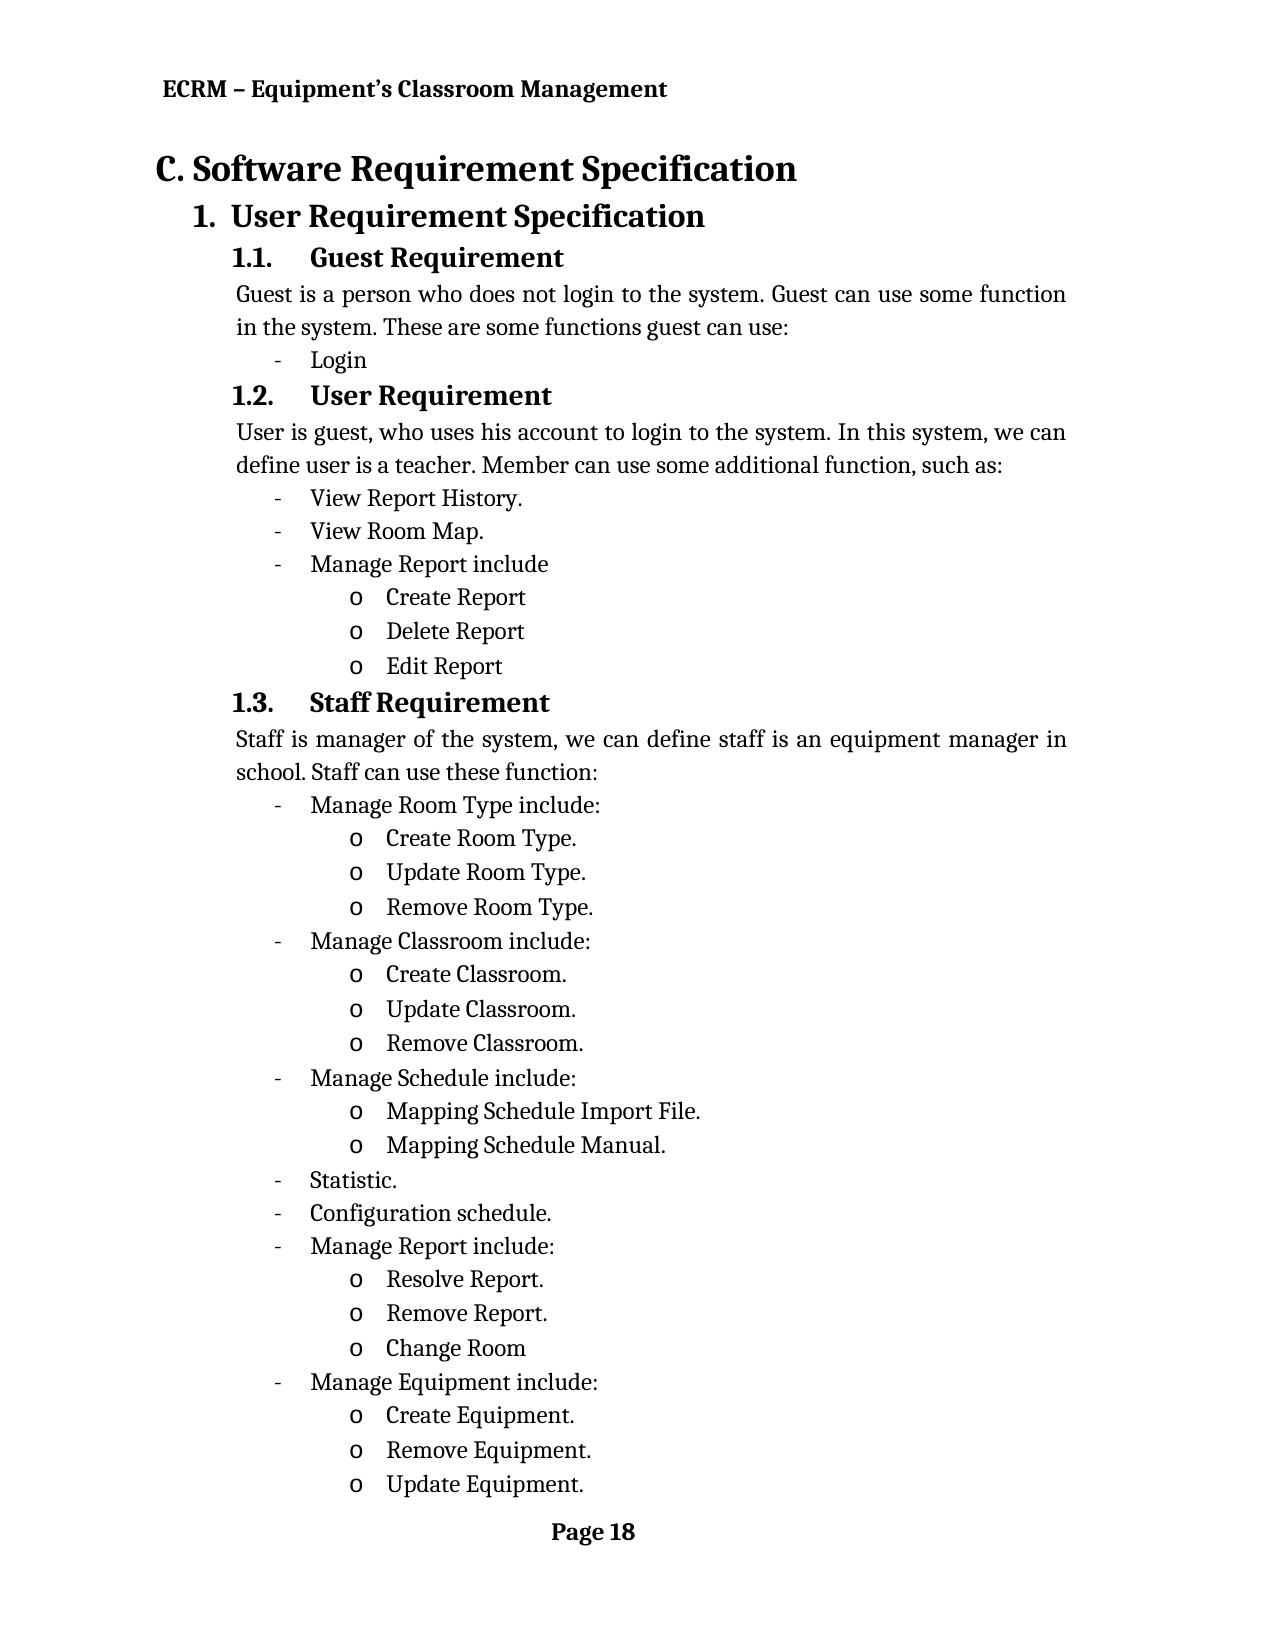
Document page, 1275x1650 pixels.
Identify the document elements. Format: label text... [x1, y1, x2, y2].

list Software Requirement Specification [156, 148, 1068, 191]
list Update Classroom. [349, 994, 1068, 1024]
list Create Equipment. [349, 1401, 1068, 1431]
list User Requirement [232, 379, 1068, 412]
list Remove Equipment. [349, 1436, 1068, 1466]
list Manage Report include: [274, 1232, 1068, 1260]
list Mapping Schedule Manual. [349, 1131, 1068, 1161]
list Change Room [349, 1333, 1068, 1363]
list Create Report [349, 583, 1068, 613]
list Create Room Type. [349, 824, 1068, 854]
list Mapping Schedule Import File. [349, 1097, 1068, 1127]
list Resolve Report. [349, 1264, 1068, 1294]
list Remove Report. [349, 1299, 1068, 1329]
list Statistic. [274, 1166, 1068, 1194]
list Manage Classroom include: [274, 927, 1068, 956]
list View Room Map. [274, 517, 1068, 545]
list Manage Room Type include: [274, 791, 1068, 819]
list Update Equipment. [349, 1470, 1068, 1500]
list Manage Equipment include: [274, 1368, 1068, 1397]
list Remove Room Type. [349, 893, 1068, 923]
list Guest is a person who does not login to the system. Guest can use some function in the system. These are some functions guest can use: [236, 280, 1068, 342]
list Delete Report [349, 617, 1068, 647]
list Update Room Type. [349, 858, 1068, 888]
list Create Classroom. [349, 960, 1068, 990]
list View Report History. [274, 483, 1068, 512]
list Edit Report [349, 652, 1068, 682]
list Login [274, 346, 1068, 375]
list Manage Report include [274, 549, 1068, 578]
list Staff Requirement [232, 686, 1068, 719]
list Configuration schedule. [274, 1198, 1068, 1227]
list Remove Classroom. [349, 1029, 1068, 1059]
list Staff is manager of the system, we can define staff is an equipment manager in school. Staff can use these function: [236, 724, 1068, 786]
list Manage Schedule include: [274, 1063, 1068, 1092]
list User is guest, who uses his account to login to the system. In this system, we can define user is a teacher. Member can use some additional function, such as: [236, 417, 1068, 479]
list Guest Requirement [232, 241, 1068, 275]
list User Requirement Specification [193, 197, 1068, 236]
